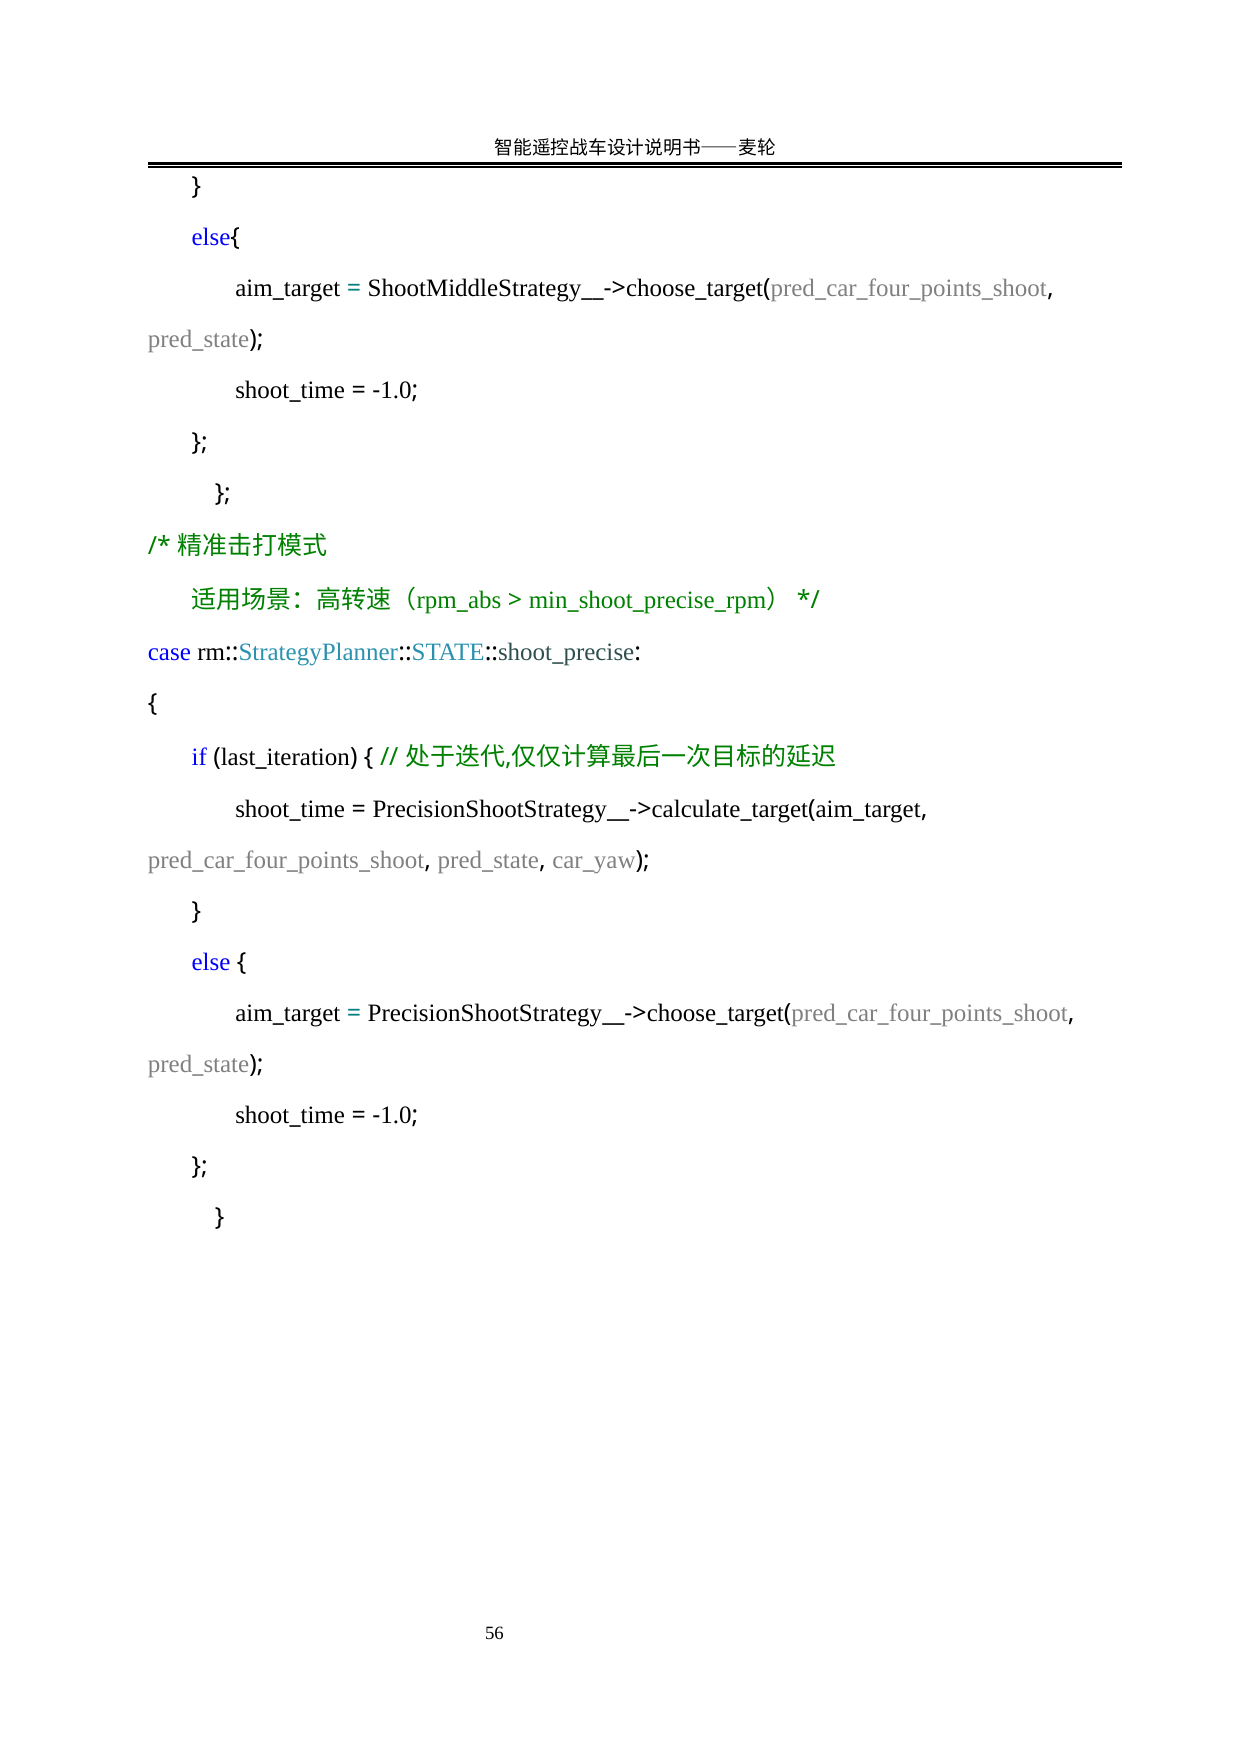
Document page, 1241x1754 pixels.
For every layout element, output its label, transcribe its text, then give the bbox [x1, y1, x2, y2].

text } [148, 1199, 1122, 1233]
text aim_target = ShootMiddleStrategy__->choose_target(pred_car_four_points_shoot, pred_state); [148, 270, 1122, 355]
text /* 精准击打模式 [148, 525, 1122, 561]
text shoot_time = PrecisionShootStrategy__->calculate_target(aim_target, pred_car_four_points_shoot, pred_state, car_yaw); [148, 790, 1122, 876]
text { [148, 685, 1122, 719]
text }; [148, 423, 1122, 457]
text } [148, 168, 1122, 202]
text } [148, 892, 1122, 927]
text shoot_time = -1.0; [148, 372, 1122, 406]
text }; [148, 1148, 1122, 1182]
text else { [148, 943, 1122, 978]
text }; [148, 474, 1122, 508]
text shoot_time = -1.0; [148, 1097, 1122, 1131]
text aim_target = PrecisionShootStrategy__->choose_target(pred_car_four_points_shoot, pred_state); [148, 994, 1122, 1080]
text 适用场景：高转速（rpm_abs > min_shoot_precise_rpm） */ [148, 579, 1122, 616]
text else{ [148, 219, 1122, 253]
text case rm::StrategyPlanner::STATE::shoot_precise: [148, 634, 1122, 668]
text if (last_iteration) { // 处于迭代,仅仅计算最后一次目标的延迟 [148, 736, 1122, 772]
